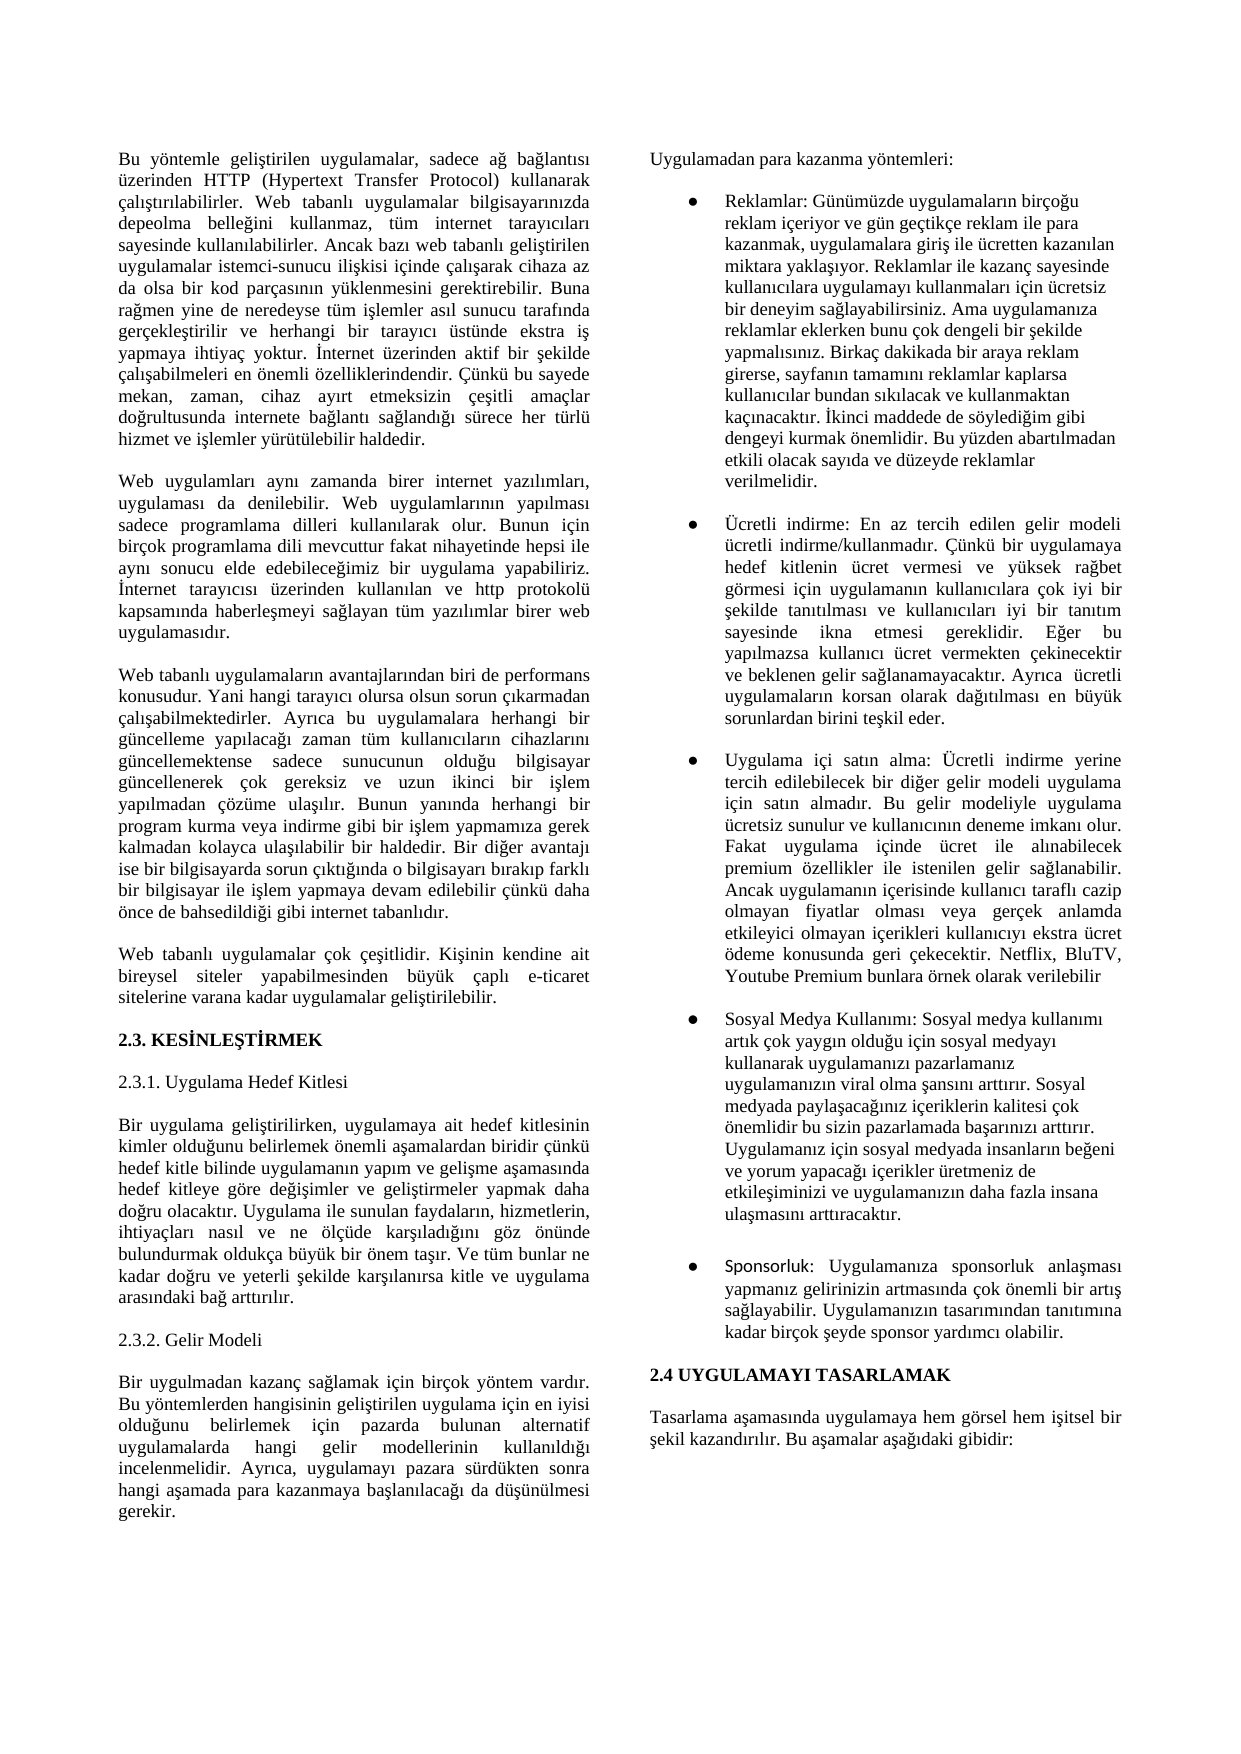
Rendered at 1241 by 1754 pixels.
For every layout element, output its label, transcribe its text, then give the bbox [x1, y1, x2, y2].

text Bu yöntemle geliştirilen uygulamalar, sadece ağ bağlantısı üzerinden HTTP (Hypertext Transfer Protocol) kullanarak çalıştırılabilirler. Web tabanlı uygulamalar bilgisayarınızda depeolma belleğini kullanmaz, tüm internet tarayıcıları sayesinde kullanılabilirler. Ancak bazı web tabanlı geliştirilen uygulamalar istemci-sunucu ilişkisi içinde çalışarak cihaza az da olsa bir kod parçasının yüklenmesini gerektirebilir. Buna rağmen yine de neredeyse tüm işlemler asıl sunucu tarafında gerçekleştirilir ve herhangi bir tarayıcı üstünde ekstra iş yapmaya ihtiyaç yoktur. İnternet üzerinden aktif bir şekilde çalışabilmeleri en önemli özelliklerindendir. Çünkü bu sayede mekan, zaman, cihaz ayırt etmeksizin çeşitli amaçlar doğrultusunda internete bağlantı sağlandığı sürece her türlü hizmet ve işlemler yürütülebilir haldedir. [118, 148, 591, 449]
text Tasarlama aşamasında uygulamaya hem görsel hem işitsel bir şekil kazandırılır. Bu aşamalar aşağıdaki gibidir: [649, 1406, 1122, 1449]
text Uygulamadan para kazanma yöntemleri: [649, 148, 1122, 169]
text Bir uygulama geliştirilirken, uygulamaya ait hedef kitlesinin kimler olduğunu belirlemek önemli aşamalardan biridir çünkü hedef kitle bilinde uygulamanın yapım ve gelişme aşamasında hedef kitleye göre değişimler ve geliştirmeler yapmak daha doğru olacaktır. Uygulama ile sunulan faydaların, hizmetlerin, ihtiyaçları nasıl ve ne ölçüde karşıladığını göz önünde bulundurmak oldukça büyük bir önem taşır. Ve tüm bunlar ne kadar doğru ve yeterli şekilde karşılanırsa kitle ve uygulama arasındaki bağ arttırılır. [118, 1113, 591, 1308]
list Sponsorluk: Uygulamanıza sponsorluk anlaşması yapmanız gelirinizin artmasında çok önemli bir artış sağlayabilir. Uygulamanızın tasarımından tanıtımına kadar birçok şeyde sponsor yardımcı olabilir. [687, 1255, 1122, 1342]
text Bir uygulmadan kazanç sağlamak için birçok yöntem vardır. Bu yöntemlerden hangisinin geliştirilen uygulama için en iyisi olduğunu belirlemek için pazarda bulunan alternatif uygulamalarda hangi gelir modellerinin kullanıldığı incelenmelidir. Ayrıca, uygulamayı pazara sürdükten sonra hangi aşamada para kazanmaya başlanılacağı da düşünülmesi gerekir. [118, 1371, 591, 1522]
text Web tabanlı uygulamaların avantajlarından biri de performans konusudur. Yani hangi tarayıcı olursa olsun sorun çıkarmadan çalışabilmektedirler. Ayrıca bu uygulamalara herhangi bir güncelleme yapılacağı zaman tüm kullanıcıların cihazlarını güncellemektense sadece sunucunun olduğu bilgisayar güncellenerek çok gereksiz ve uzun ikinci bir işlem yapılmadan çözüme ulaşılır. Bunun yanında herhangi bir program kurma veya indirme gibi bir işlem yapmamıza gerek kalmadan kolayca ulaşılabilir bir haldedir. Bir diğer avantajı ise bir bilgisayarda sorun çıktığında o bilgisayarı bırakıp farklı bir bilgisayar ile işlem yapmaya devam edilebilir çünkü daha önce de bahsedildiği gibi internet tabanlıdır. [118, 664, 591, 922]
text Web uygulamları aynı zamanda birer internet yazılımları, uygulaması da denilebilir. Web uygulamlarının yapılması sadece programlama dilleri kullanılarak olur. Bunun için birçok programlama dili mevcuttur fakat nihayetinde hepsi ile aynı sonucu elde edebileceğimiz bir uygulama yapabiliriz. İnternet tarayıcısı üzerinden kullanılan ve http protokolü kapsamında haberleşmeyi sağlayan tüm yazılımlar birer web uygulamasıdır. [118, 470, 591, 643]
text 2.3. KESİNLEŞTİRMEK [118, 1029, 591, 1050]
text 2.3.2. Gelir Modeli [118, 1328, 591, 1350]
list Sosyal Medya Kullanımı: Sosyal medya kullanımı artık çok yaygın olduğu için sosyal medyayı kullanarak uygulamanızı pazarlamanız uygulamanızın viral olma şansını arttırır. Sosyal medyada paylaşacağınız içeriklerin kalitesi çok önemlidir bu sizin pazarlamada başarınızı arttırır. Uygulamanız için sosyal medyada insanların beğeni ve yorum yapacağı içerikler üretmeniz de etkileşiminizi ve uygulamanızın daha fazla insana ulaşmasını arttıracaktır. [687, 1007, 1122, 1224]
text 2.4 UYGULAMAYI TASARLAMAK [649, 1364, 1122, 1385]
list Uygulama içi satın alma: Ücretli indirme yerine tercih edilebilecek bir diğer gelir modeli uygulama için satın almadır. Bu gelir modeliyle uygulama ücretsiz sunulur ve kullanıcının deneme imkanı olur. Fakat uygulama içinde ücret ile alınabilecek premium özellikler ile istenilen gelir sağlanabilir. Ancak uygulamanın içerisinde kullanıcı taraflı cazip olmayan fiyatlar olması veya gerçek anlamda etkileyici olmayan içerikleri kullanıcıyı ekstra ücret ödeme konusunda geri çekecektir. Netflix, BluTV, Youtube Premium bunlara örnek olarak verilebilir [687, 749, 1122, 986]
list Ücretli indirme: En az tercih edilen gelir modeli ücretli indirme/kullanmadır. Çünkü bir uygulamaya hedef kitlenin ücret vermesi ve yüksek rağbet görmesi için uygulamanın kullanıcılara çok iyi bir şekilde tanıtılması ve kullanıcıları iyi bir tanıtım sayesinde ikna etmesi gereklidir. Eğer bu yapılmazsa kullanıcı ücret vermekten çekinecektir ve beklenen gelir sağlanamayacaktır. Ayrıca ücretli uygulamaların korsan olarak dağıtılması en büyük sorunlardan birini teşkil eder. [687, 513, 1122, 728]
text 2.3.1. Uygulama Hedef Kitlesi [118, 1071, 591, 1093]
list Reklamlar: Günümüzde uygulamaların birçoğu reklam içeriyor ve gün geçtikçe reklam ile para kazanmak, uygulamalara giriş ile ücretten kazanılan miktara yaklaşıyor. Reklamlar ile kazanç sayesinde kullanıcılara uygulamayı kullanmaları için ücretsiz bir deneyim sağlayabilirsiniz. Ama uygulamanıza reklamlar eklerken bunu çok dengeli bir şekilde yapmalısınız. Birkaç dakikada bir araya reklam girerse, sayfanın tamamını reklamlar kaplarsa kullanıcılar bundan sıkılacak ve kullanmaktan kaçınacaktır. İkinci maddede de söylediğim gibi dengeyi kurmak önemlidir. Bu yüzden abartılmadan etkili olacak sayıda ve düzeyde reklamlar verilmelidir. [687, 190, 1122, 492]
text Web tabanlı uygulamalar çok çeşitlidir. Kişinin kendine ait bireysel siteler yapabilmesinden büyük çaplı e-ticaret sitelerine varana kadar uygulamalar geliştirilebilir. [118, 943, 591, 1008]
